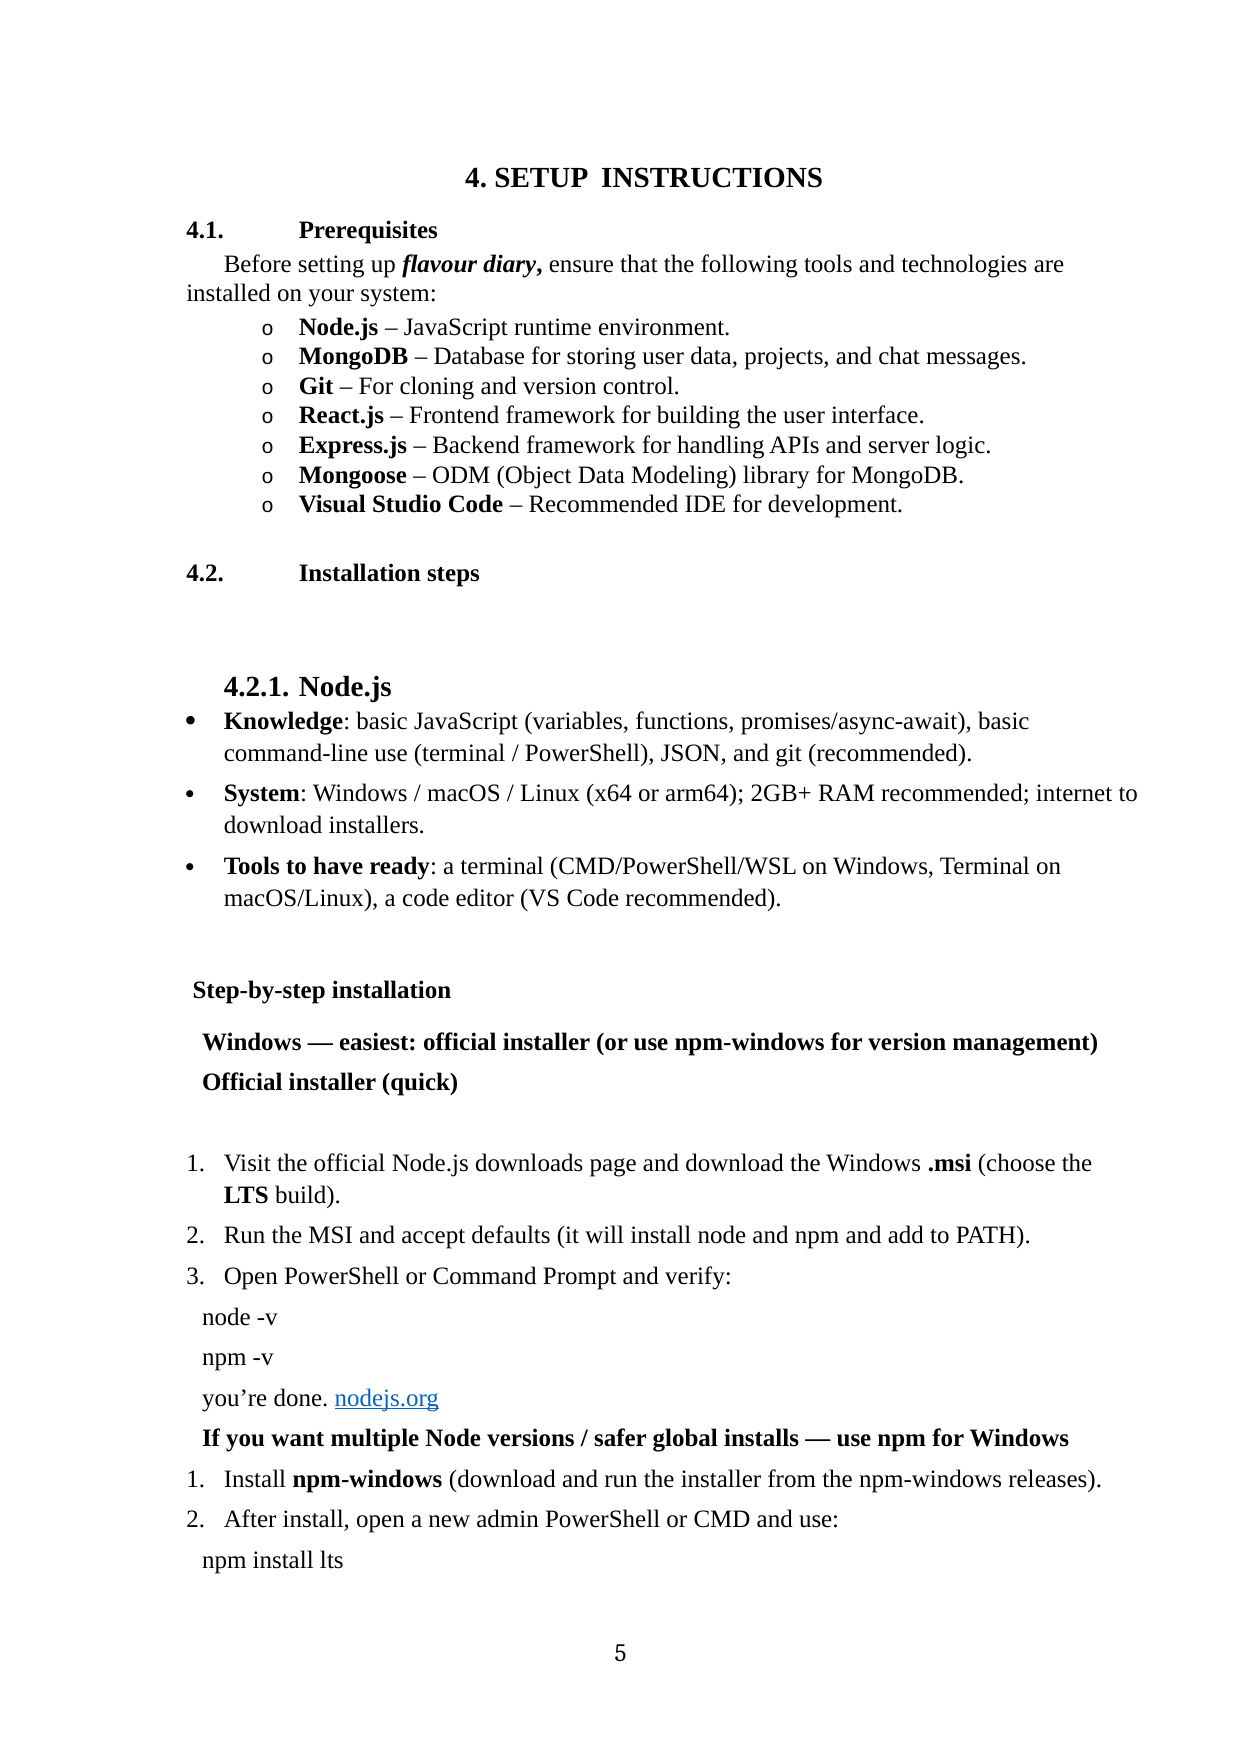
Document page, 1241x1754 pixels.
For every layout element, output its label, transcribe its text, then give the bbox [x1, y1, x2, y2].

list System: Windows / macOS / Linux (x64 or arm64); 2GB+ RAM recommended; internet to download installers. [186, 778, 1141, 839]
list MongoDB – Database for storing user data, projects, and chat messages. [261, 341, 1141, 371]
subtitle 4. SETUP INSTRUCTIONS [147, 160, 1141, 193]
list After install, open a new admin PowerShell or CMD and use: [186, 1504, 1141, 1533]
list Git – For cloning and version control. [261, 371, 1141, 401]
text npm install lts [202, 1545, 1141, 1573]
list Prerequisites [186, 215, 1141, 244]
list Tools to have ready: a terminal (CMD/PowerShell/WSL on Windows, Terminal on macOS/Linux), a code editor (VS Code recommended). [186, 851, 1141, 911]
list Install npm-windows (download and run the installer from the npm-windows releases). [186, 1464, 1141, 1492]
text node -v [202, 1302, 1141, 1330]
text Step-by-step installation [186, 975, 1141, 1004]
list Installation steps [186, 558, 1141, 587]
text If you want multiple Node versions / safer global installs — use npm for Windows [202, 1423, 1141, 1452]
list Knowledge: basic JavaScript (variables, functions, promises/async-await), basic command-line use (terminal / PowerShell), JSON, and git (recommended). [186, 706, 1141, 767]
text Official installer (quick) [202, 1067, 1141, 1096]
text you’re done. nodejs.org [202, 1383, 1141, 1411]
list Node.js [223, 669, 1141, 702]
text Before setting up flavour diary, ensure that the following tools and technologies are installed on your system: [186, 249, 1141, 307]
list React.js – Frontend framework for building the user interface. [261, 401, 1141, 430]
list Node.js – JavaScript runtime environment. [261, 312, 1141, 341]
list Visual Studio Code – Recommended IDE for development. [261, 489, 1141, 519]
list Run the MSI and accept defaults (it will install node and npm and add to PATH). [186, 1221, 1141, 1249]
list Express.js – Backend framework for handling APIs and server logic. [261, 430, 1141, 460]
list Mongoose – ODM (Object Data Modeling) library for MongoDB. [261, 460, 1141, 489]
text npm -v [202, 1342, 1141, 1371]
text Windows — easiest: official installer (or use npm-windows for version management) [202, 1027, 1141, 1055]
list Visit the official Node.js downloads page and download the Windows .msi (choose the LTS build). [186, 1148, 1141, 1209]
list Open PowerShell or Command Prompt and verify: [186, 1261, 1141, 1290]
